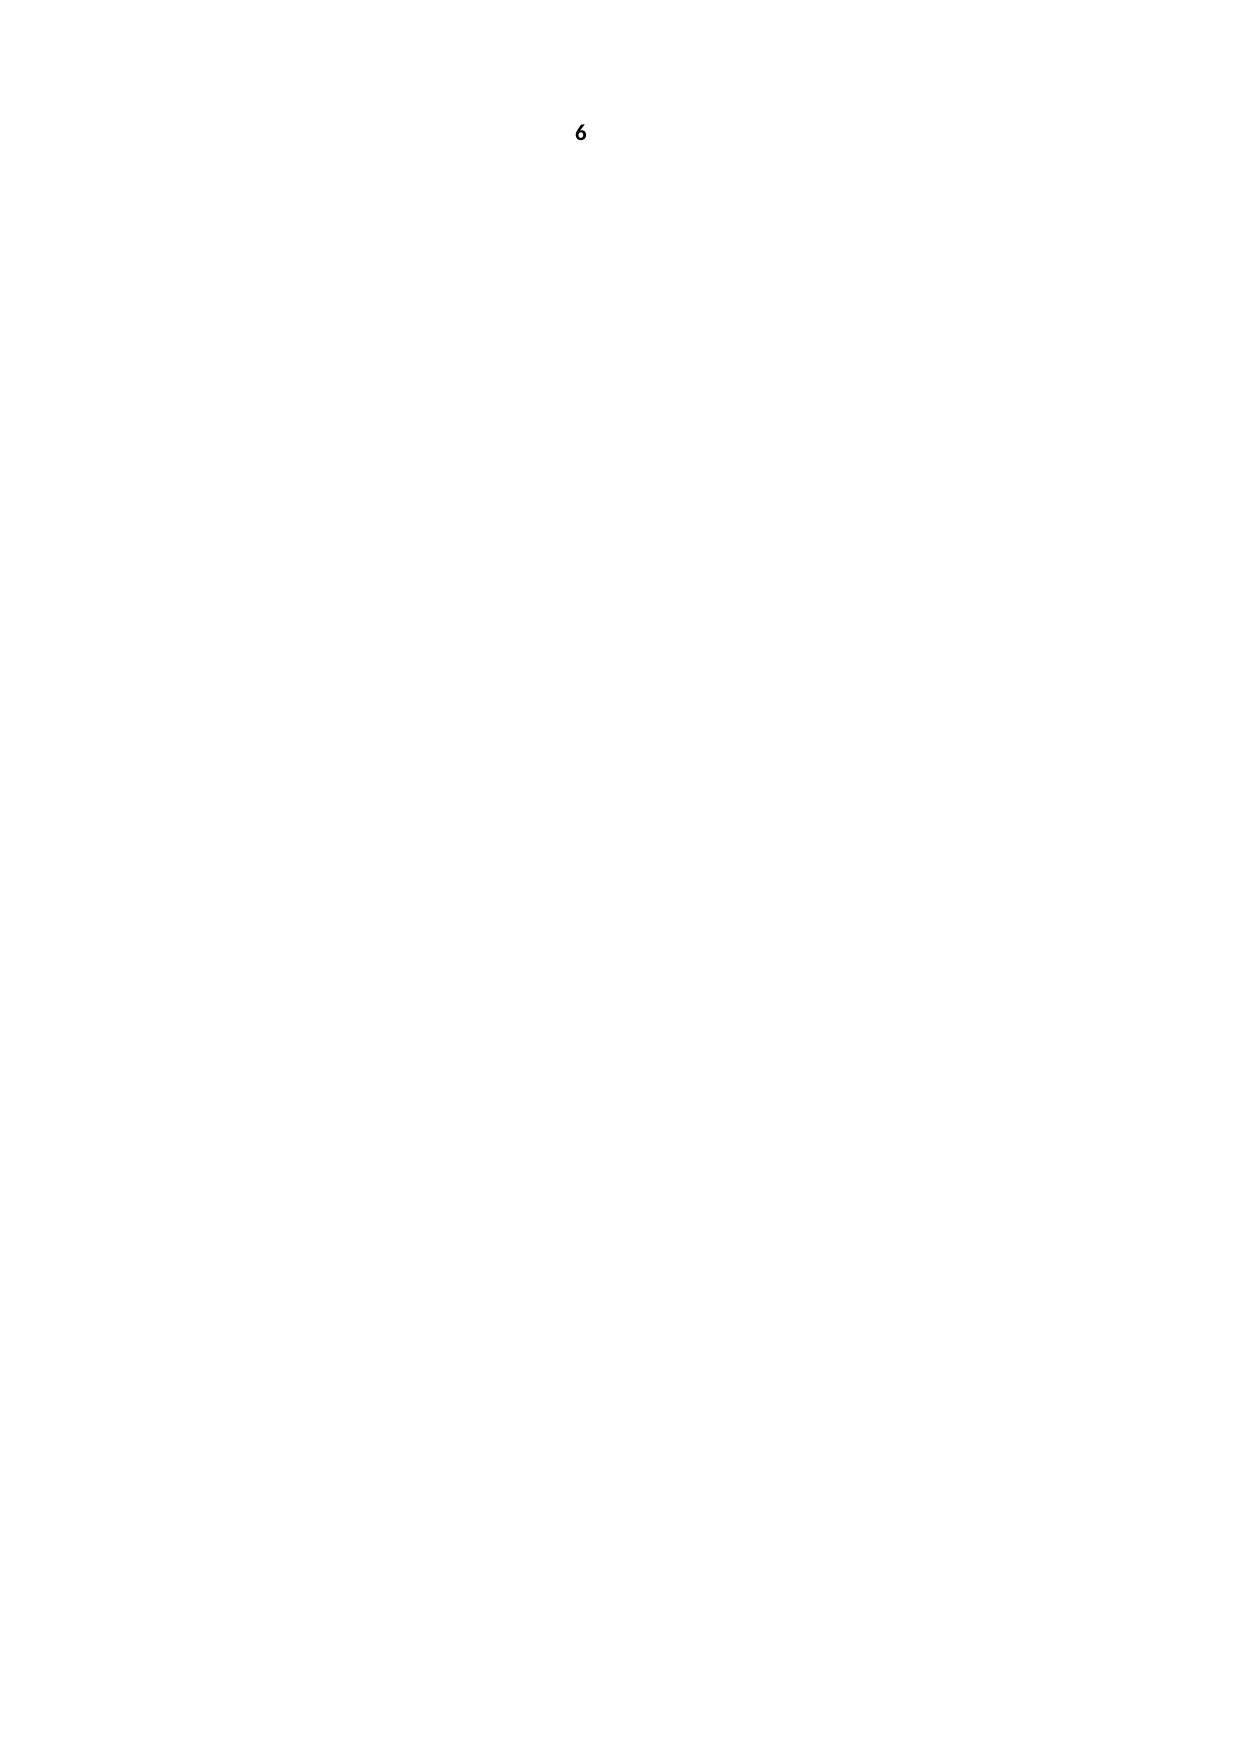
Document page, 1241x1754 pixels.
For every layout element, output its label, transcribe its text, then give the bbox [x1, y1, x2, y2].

text 6 [148, 118, 1092, 146]
